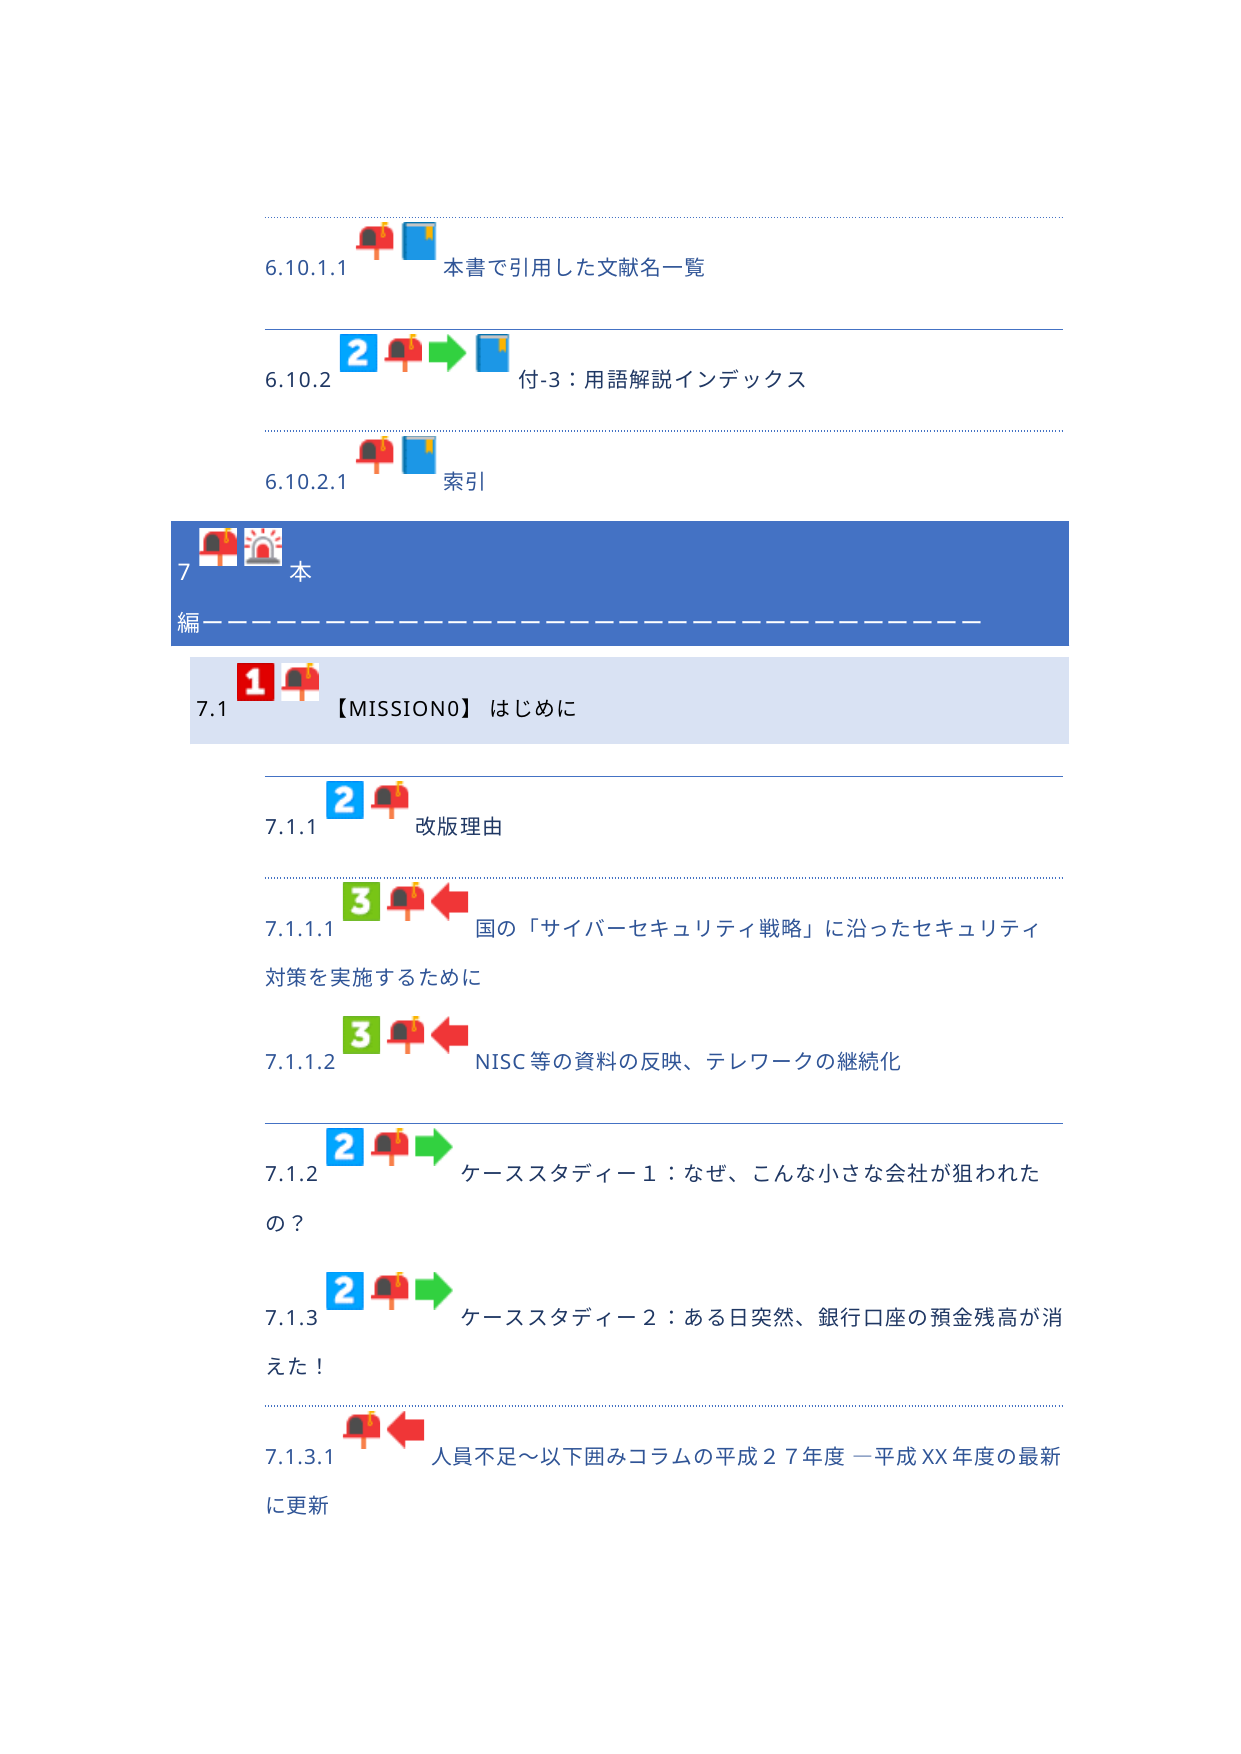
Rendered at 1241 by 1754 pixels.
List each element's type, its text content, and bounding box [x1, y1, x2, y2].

picture [355, 436, 394, 474]
picture [326, 781, 364, 819]
picture [399, 436, 438, 474]
picture [281, 663, 319, 701]
picture [415, 1272, 453, 1310]
text NISC等の資料の反映、テレワークの継続化 [265, 1011, 1063, 1091]
picture [342, 882, 381, 921]
text ケーススタディー２：ある日突然、銀行口座の預金残高が消えた！ [265, 1266, 1063, 1384]
picture [430, 882, 469, 921]
picture [386, 882, 425, 921]
picture [399, 222, 438, 260]
text 改版理由 [265, 777, 1063, 856]
text 索引 [265, 430, 1063, 511]
picture [473, 334, 511, 372]
text 国の「サイバーセキュリティ戦略」に沿ったセキュリティ対策を実施するために [265, 877, 1063, 995]
text 本書で引用した文献名一覧 [265, 217, 1063, 297]
picture [415, 1128, 453, 1166]
picture [386, 1411, 425, 1449]
picture [430, 1016, 469, 1054]
text 人員不足〜以下囲みコラムの平成２７年度 ―平成XX年度の最新に更新 [265, 1405, 1063, 1523]
picture [326, 1128, 364, 1166]
picture [428, 334, 467, 372]
picture [370, 781, 409, 819]
picture [342, 1411, 381, 1449]
picture [384, 334, 422, 372]
text 本編ーーーーーーーーーーーーーーーーーーーーーーーーーーーーーーーー [177, 528, 1063, 640]
picture [342, 1016, 381, 1054]
text ケーススタディー１：なぜ、こんな小さな会社が狙われたの？ [265, 1124, 1063, 1241]
picture [370, 1272, 409, 1310]
picture [237, 663, 275, 701]
picture [199, 528, 237, 566]
picture [386, 1016, 425, 1054]
picture [326, 1272, 364, 1310]
text 【Mission0】 はじめに [196, 663, 1063, 738]
picture [370, 1128, 409, 1166]
picture [355, 222, 394, 260]
picture [244, 528, 282, 566]
picture [339, 334, 378, 372]
text 付-3：用語解説インデックス [265, 330, 1063, 409]
